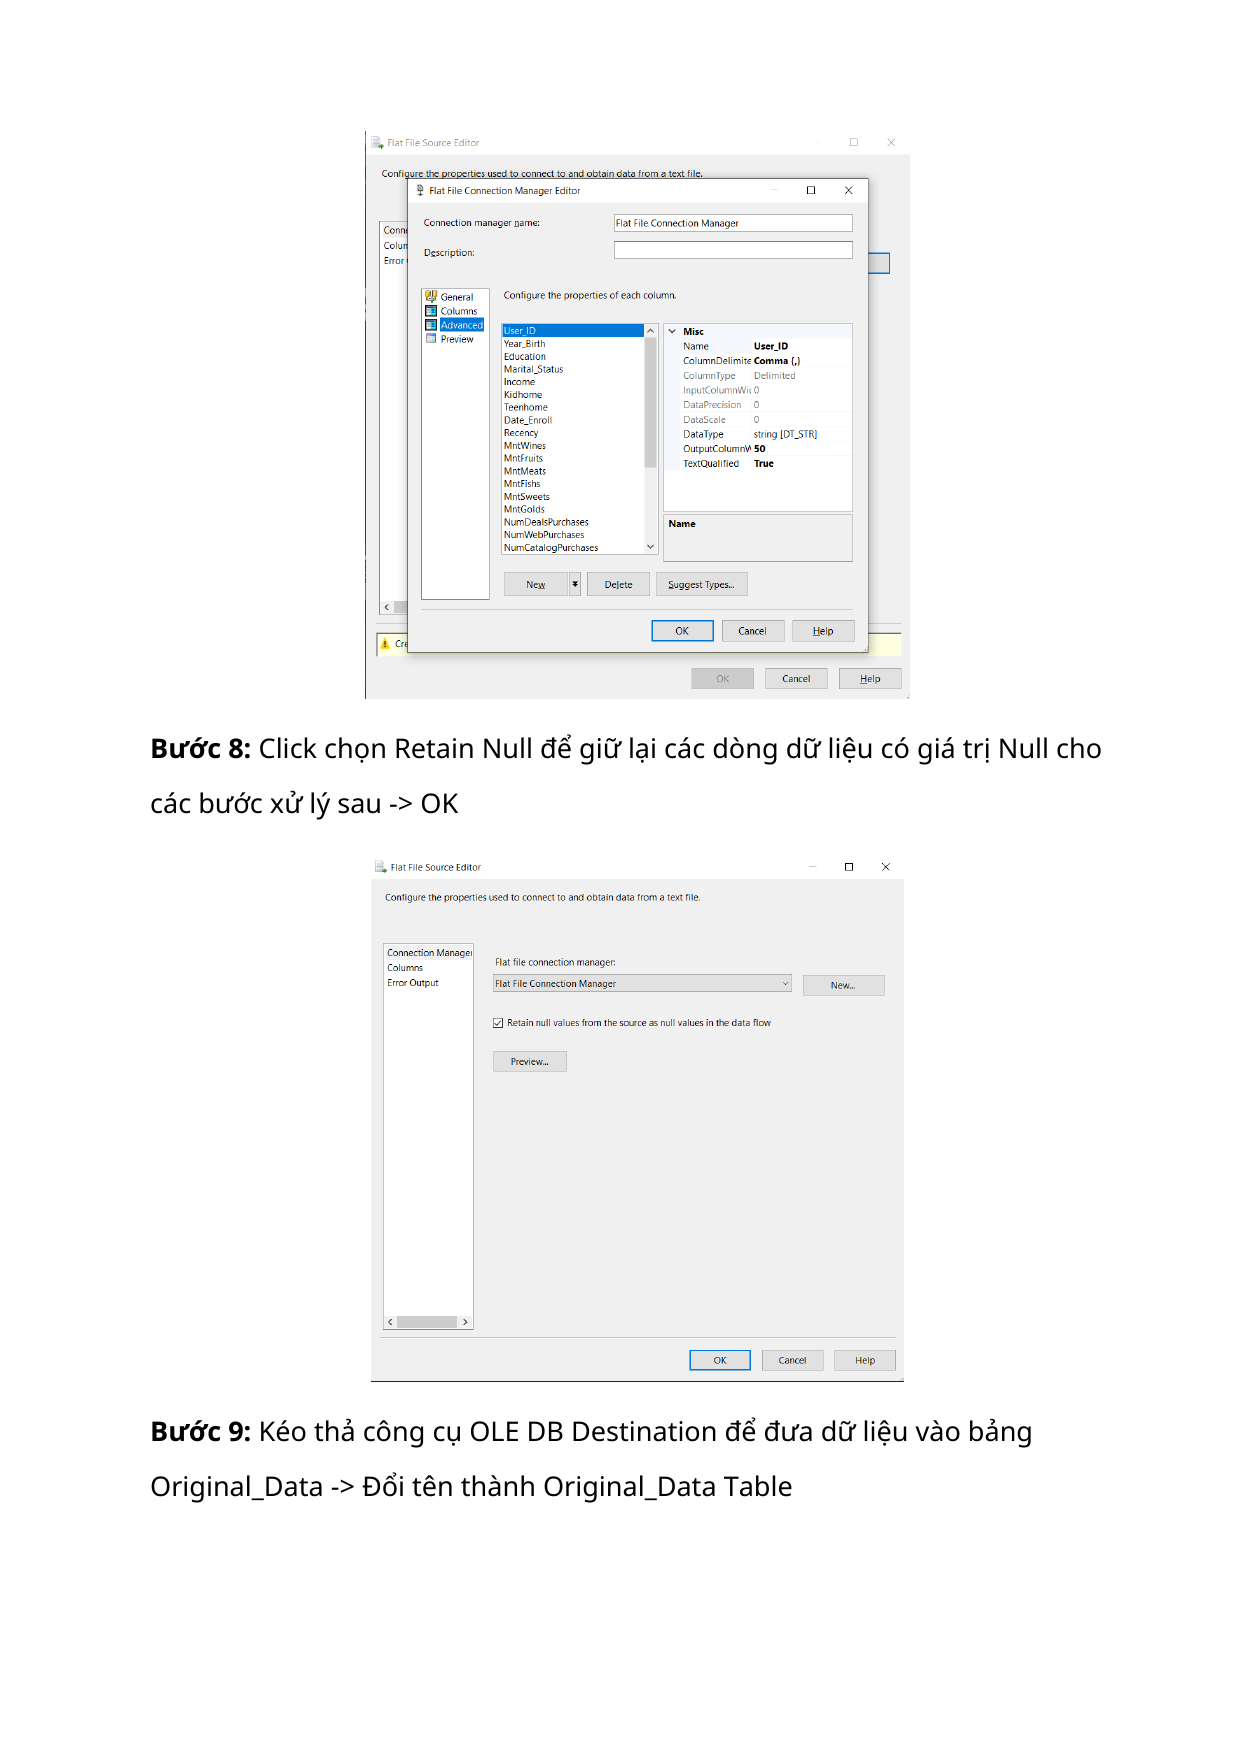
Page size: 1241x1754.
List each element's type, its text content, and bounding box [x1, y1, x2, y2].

picture [371, 856, 904, 1382]
picture [365, 131, 910, 699]
text Bước 8: Click chọn Retain Null để giữ lại các dòng dữ liệu có giá trị Null cho các bước xử lý sau -> OK [150, 729, 1125, 821]
text Bước 9: Kéo thả công cụ OLE DB Destination để đưa dữ liệu vào bảng Original_Data -> Đổi tên thành Original_Data Table [150, 1412, 1125, 1504]
